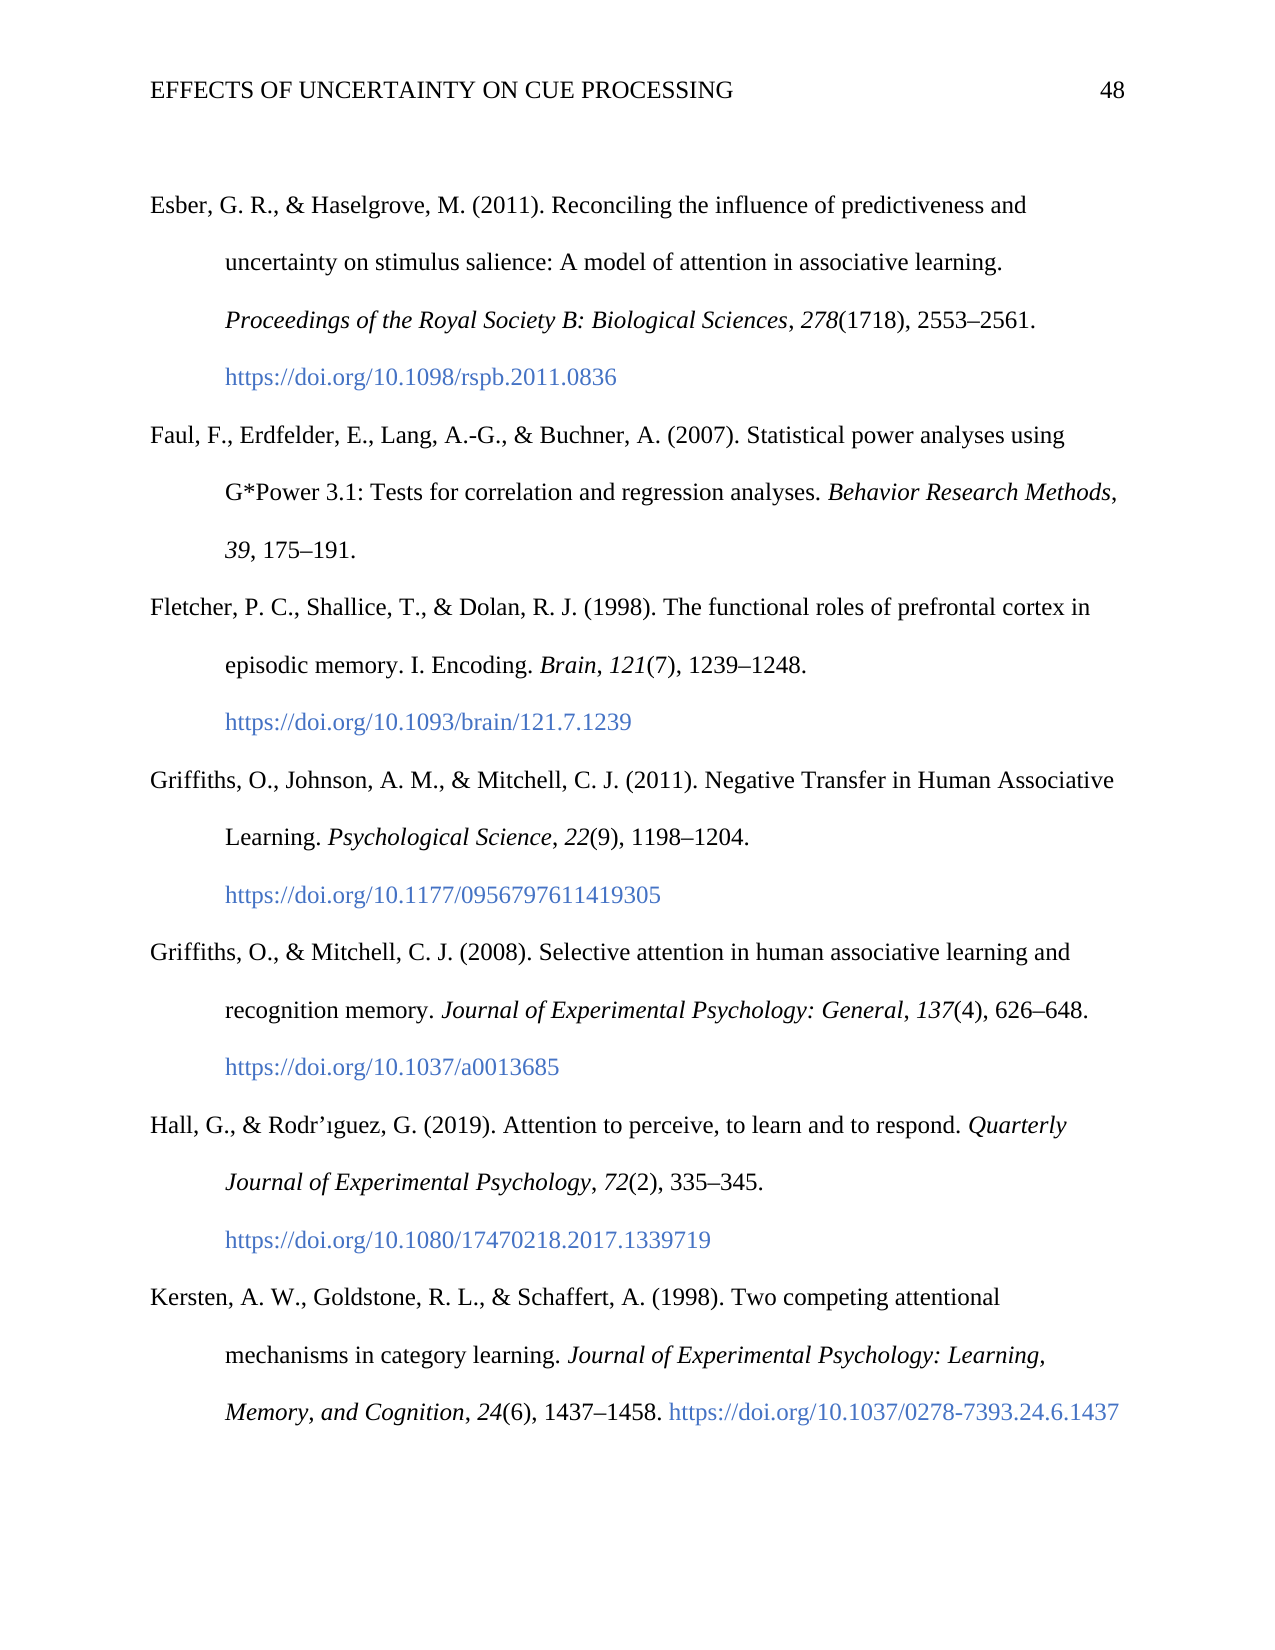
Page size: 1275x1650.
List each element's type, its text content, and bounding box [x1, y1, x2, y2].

text Hall, G., & Rodr’ıguez, G. (2019). Attention to perceive, to learn and to respond. Quarterly Journal of Experimental Psychology, 72(2), 335–345. https://doi.org/10.1080/17470218.2017.1339719 [150, 1110, 1125, 1254]
text Griffiths, O., Johnson, A. M., & Mitchell, C. J. (2011). Negative Transfer in Human Associative Learning. Psychological Science, 22(9), 1198–1204. https://doi.org/10.1177/0956797611419305 [150, 765, 1125, 909]
text Griffiths, O., & Mitchell, C. J. (2008). Selective attention in human associative learning and recognition memory. Journal of Experimental Psychology: General, 137(4), 626–648. https://doi.org/10.1037/a0013685 [150, 937, 1125, 1081]
text Esber, G. R., & Haselgrove, M. (2011). Reconciling the influence of predictiveness and uncertainty on stimulus salience: A model of attention in associative learning. Proceedings of the Royal Society B: Biological Sciences, 278(1718), 2553–2561. https://doi.org/10.1098/rspb.2011.0836 [150, 190, 1125, 391]
text Faul, F., Erdfelder, E., Lang, A.-G., & Buchner, A. (2007). Statistical power analyses using G*Power 3.1: Tests for correlation and regression analyses. Behavior Research Methods, 39, 175–191. [150, 420, 1125, 564]
text Kersten, A. W., Goldstone, R. L., & Schaffert, A. (1998). Two competing attentional mechanisms in category learning. Journal of Experimental Psychology: Learning, Memory, and Cognition, 24(6), 1437–1458. https://doi.org/10.1037/0278-7393.24.6.1437 [150, 1282, 1125, 1426]
text Fletcher, P. C., Shallice, T., & Dolan, R. J. (1998). The functional roles of prefrontal cortex in episodic memory. I. Encoding. Brain, 121(7), 1239–1248. https://doi.org/10.1093/brain/121.7.1239 [150, 592, 1125, 736]
